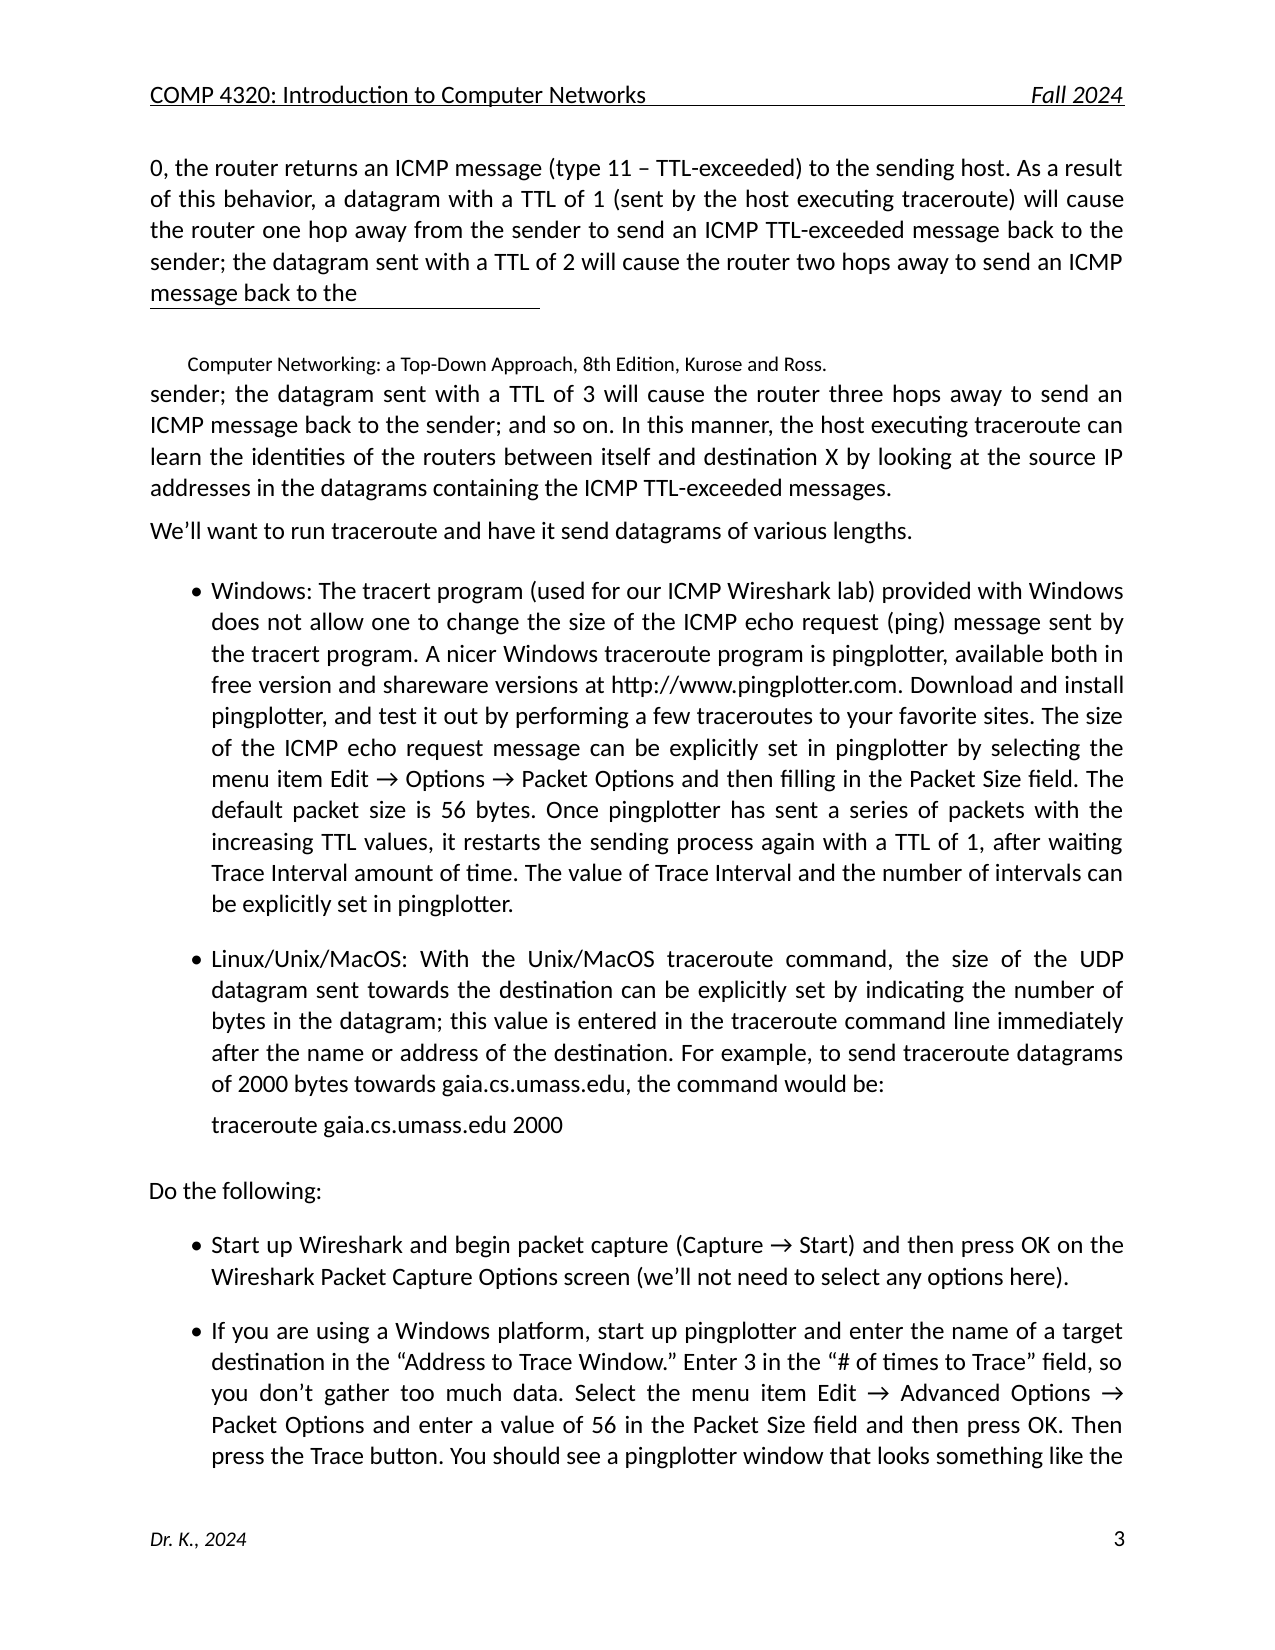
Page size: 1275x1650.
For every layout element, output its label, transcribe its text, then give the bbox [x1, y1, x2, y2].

list Start up Wireshark and begin packet capture (Capture → Start) and then press OK on the Wireshark Packet Capture Options screen (we’ll not need to select any options here). [190, 1229, 1125, 1291]
text We’ll want to run traceroute and have it send datagrams of various lengths. [150, 515, 1125, 546]
list Windows: The tracert program (used for our ICMP Wireshark lab) provided with Windows does not allow one to change the size of the ICMP echo request (ping) message sent by the tracert program. A nicer Windows traceroute program is pingplotter, available both in free version and shareware versions at http://www.pingplotter.com. Download and install pingplotter, and test it out by performing a few traceroutes to your favorite sites. The size of the ICMP echo request message can be explicitly set in pingplotter by selecting the menu item Edit → Options → Packet Options and then filling in the Packet Size field. The default packet size is 56 bytes. Once pingplotter has sent a series of packets with the increasing TTL values, it restarts the sending process again with a TTL of 1, after waiting Trace Interval amount of time. The value of Trace Interval and the number of intervals can be explicitly set in pingplotter. [190, 575, 1125, 919]
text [150, 152, 1125, 308]
text Do the following: [148, 1175, 1125, 1206]
text Computer Networking: a Top-Down Approach, 8th Edition, Kurose and Ross. [187, 351, 1125, 376]
text sender; the datagram sent with a TTL of 3 will cause the router three hops away to send an ICMP message back to the sender; and so on. In this manner, the host executing traceroute can learn the identities of the routers between itself and destination X by looking at the source IP addresses in the datagrams containing the ICMP TTL-exceeded messages. [150, 378, 1125, 503]
text traceroute gaia.cs.umass.edu 2000 [211, 1109, 1125, 1139]
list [190, 1315, 1125, 1471]
list Linux/Unix/MacOS: With the Unix/MacOS traceroute command, the size of the UDP datagram sent towards the destination can be explicitly set by indicating the number of bytes in the datagram; this value is entered in the traceroute command line immediately after the name or address of the destination. For example, to send traceroute datagrams of 2000 bytes towards gaia.cs.umass.edu, the command would be: [190, 943, 1125, 1099]
